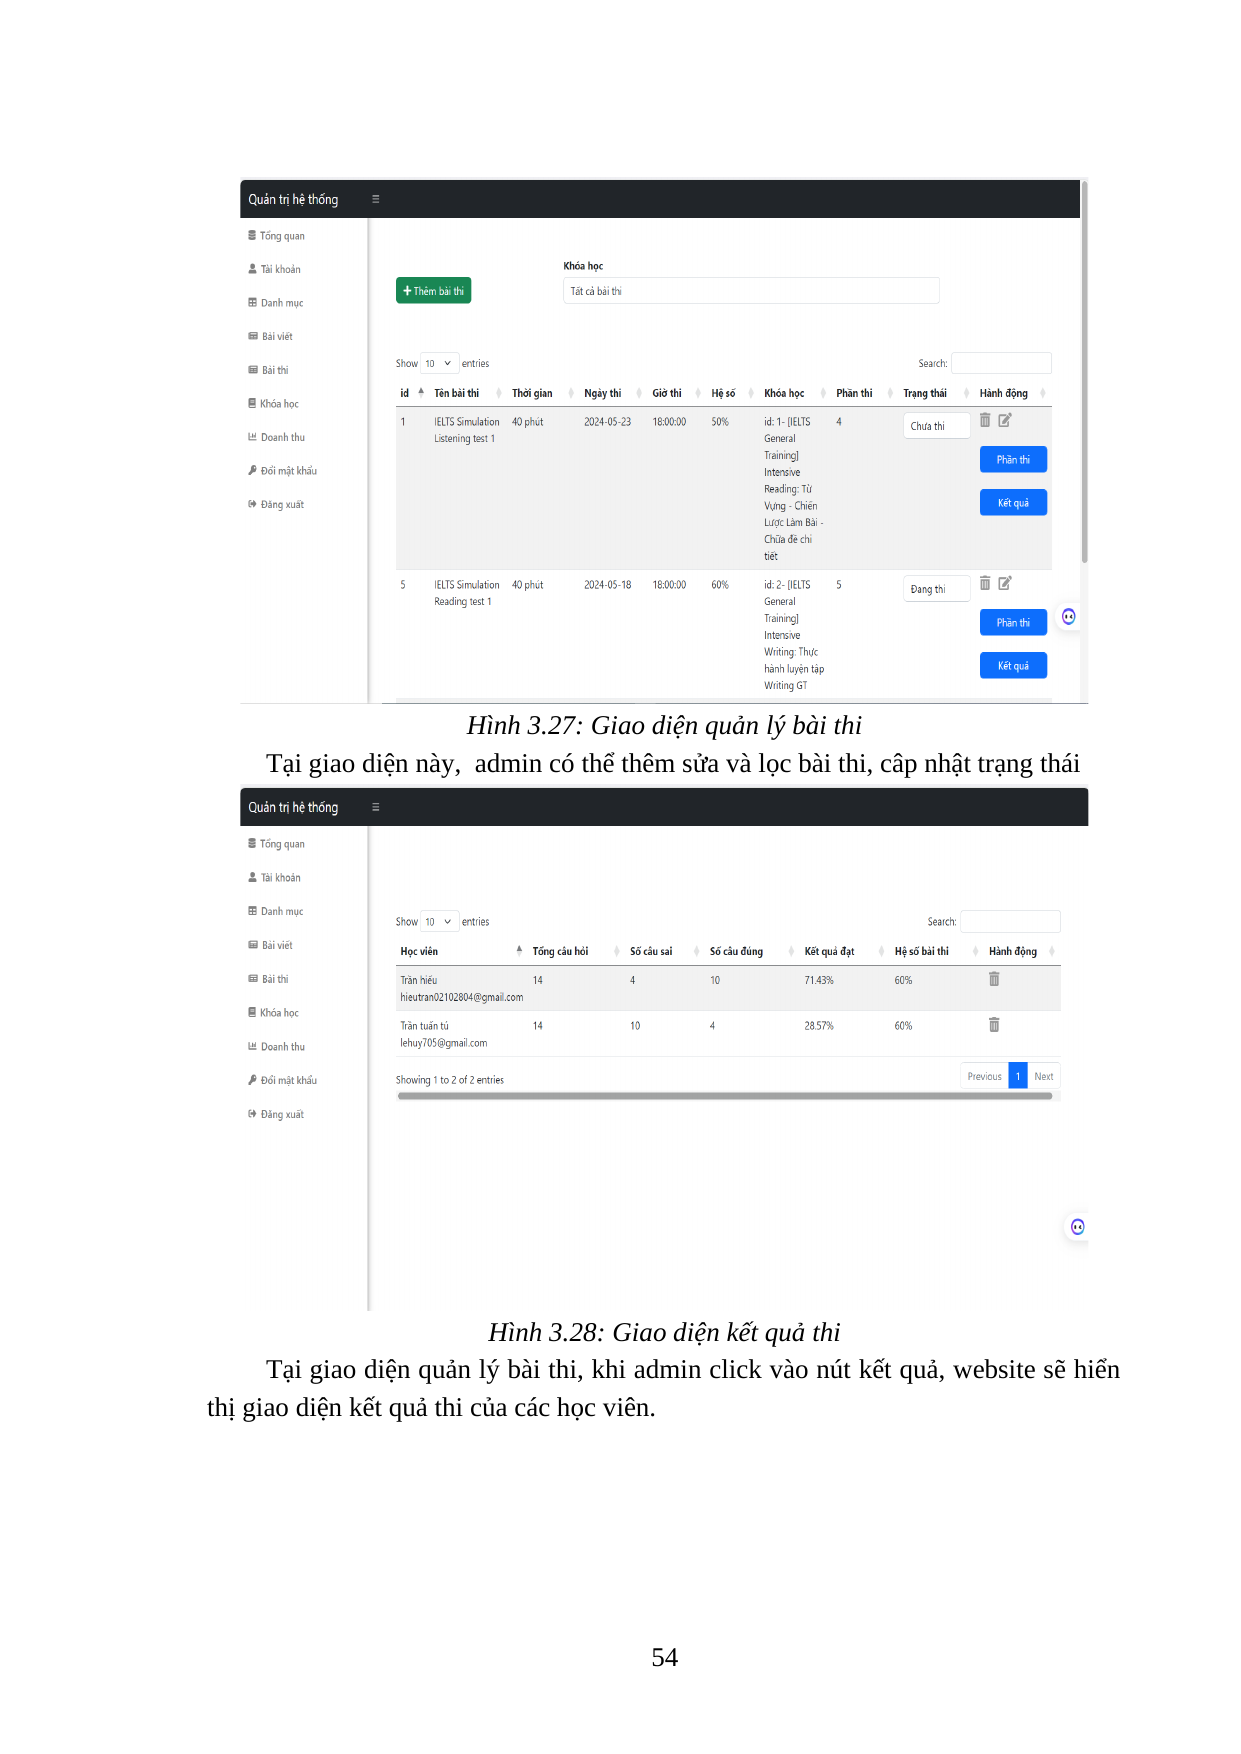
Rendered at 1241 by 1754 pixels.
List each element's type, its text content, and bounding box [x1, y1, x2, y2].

text Tại giao diện quản lý bài thi, khi admin click vào nút kết quả, website sẽ hiển thị giao diện kết quả thi của các học viên. [207, 1354, 1122, 1422]
picture [240, 784, 1089, 1311]
picture [240, 177, 1089, 704]
text Tại giao diện này, admin có thể thêm sửa và lọc bài thi, câp nhật trạng thái [207, 747, 1122, 778]
text Hình 3.27: Giao diện quản lý bài thi [207, 709, 1122, 741]
text Hình 3.28: Giao diện kết quả thi [207, 1316, 1122, 1347]
